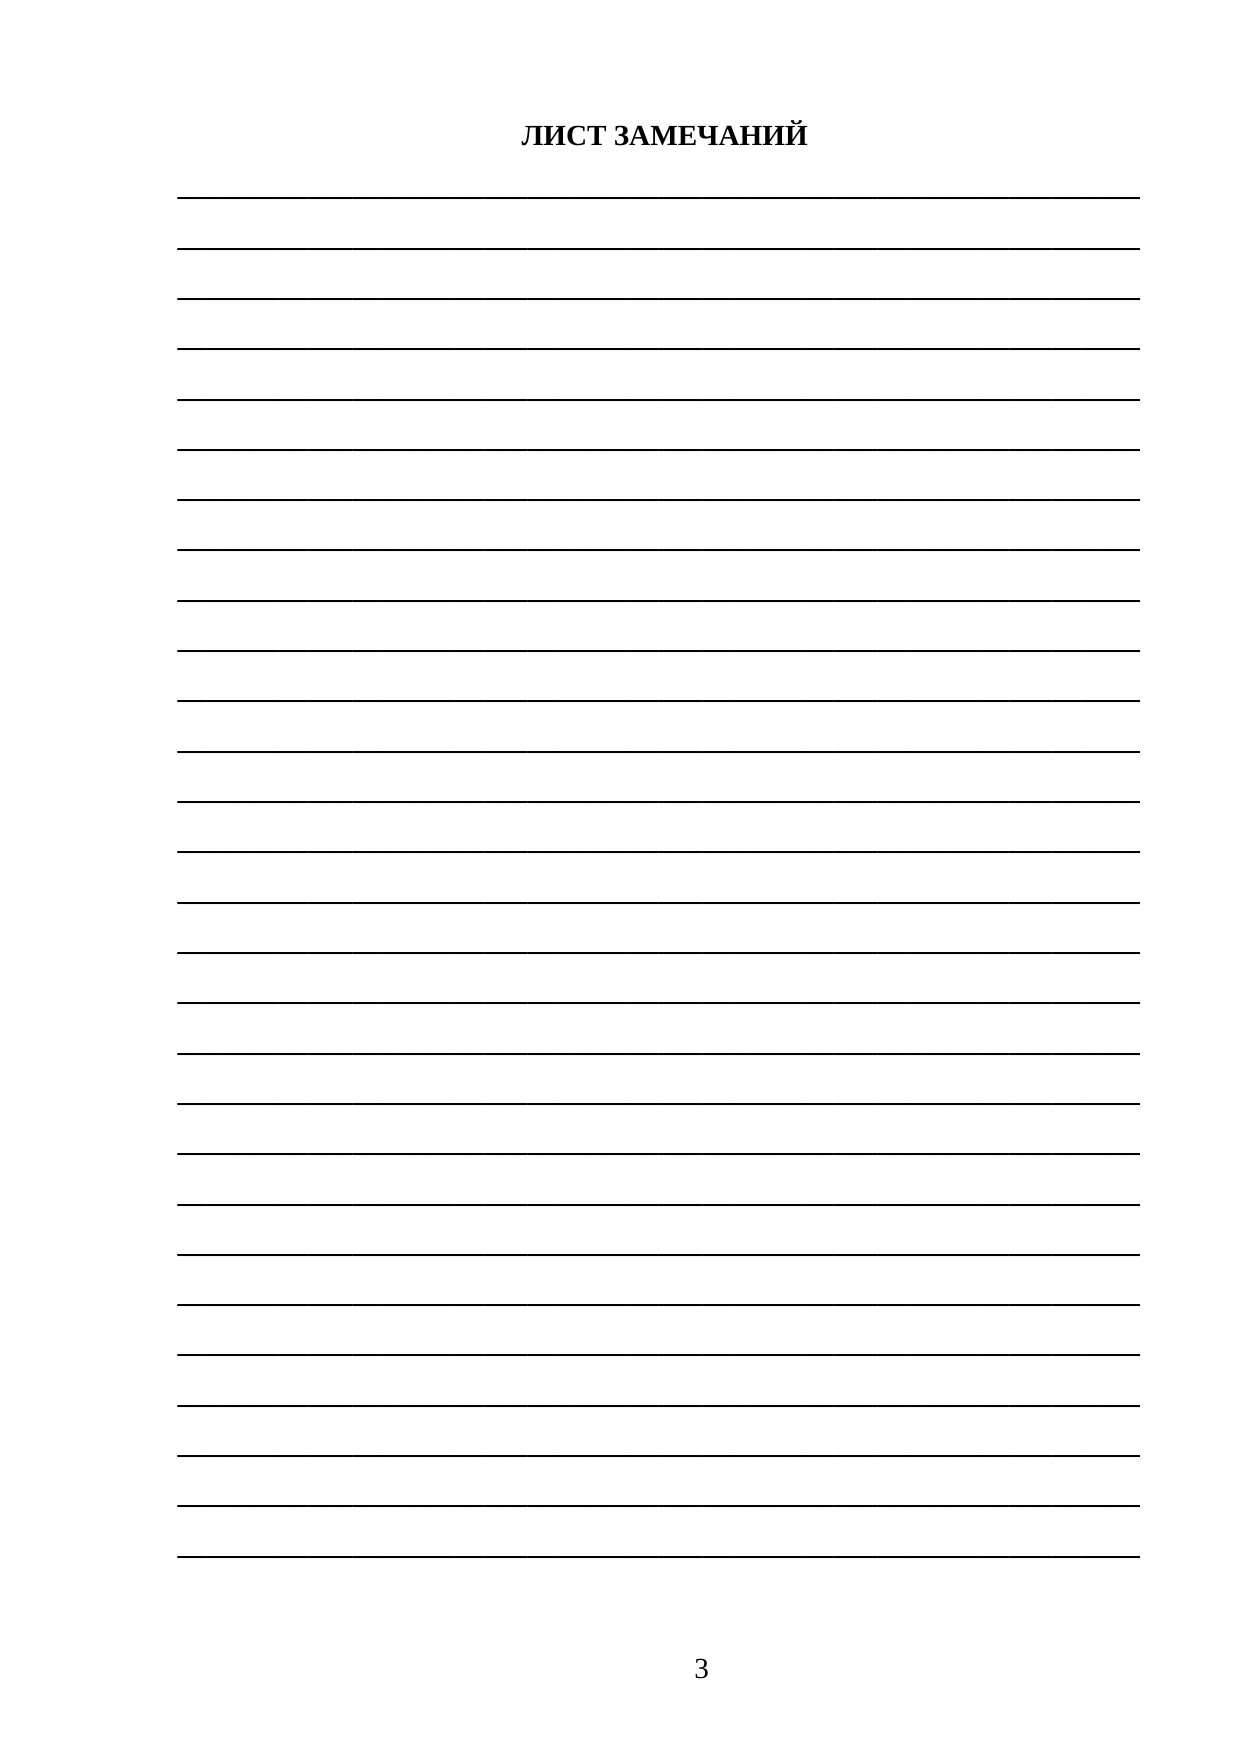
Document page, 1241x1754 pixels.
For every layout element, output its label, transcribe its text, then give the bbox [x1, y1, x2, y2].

text ____________________________________________________________________________________________________________________________________ [177, 1477, 1152, 1560]
text ____________________________________________________________________________________________________________________________________ [177, 470, 1152, 554]
text ____________________________________________________________________________________________________________________________________ [177, 269, 1152, 353]
text ____________________________________________________________________________________________________________________________________ [177, 672, 1152, 755]
text ____________________________________________________________________________________________________________________________________ [177, 168, 1152, 252]
text ____________________________________________________________________________________________________________________________________ [177, 772, 1152, 856]
text ____________________________________________________________________________________________________________________________________ [177, 1074, 1152, 1158]
text ЛИСТ ЗАМЕЧАНИЙ [177, 118, 1152, 152]
text ____________________________________________________________________________________________________________________________________ [177, 571, 1152, 655]
text ____________________________________________________________________________________________________________________________________ [177, 370, 1152, 453]
text ____________________________________________________________________________________________________________________________________ [177, 1376, 1152, 1460]
text ____________________________________________________________________________________________________________________________________ [177, 1275, 1152, 1359]
text ____________________________________________________________________________________________________________________________________ [177, 973, 1152, 1057]
text ____________________________________________________________________________________________________________________________________ [177, 1175, 1152, 1258]
text ____________________________________________________________________________________________________________________________________ [177, 873, 1152, 957]
